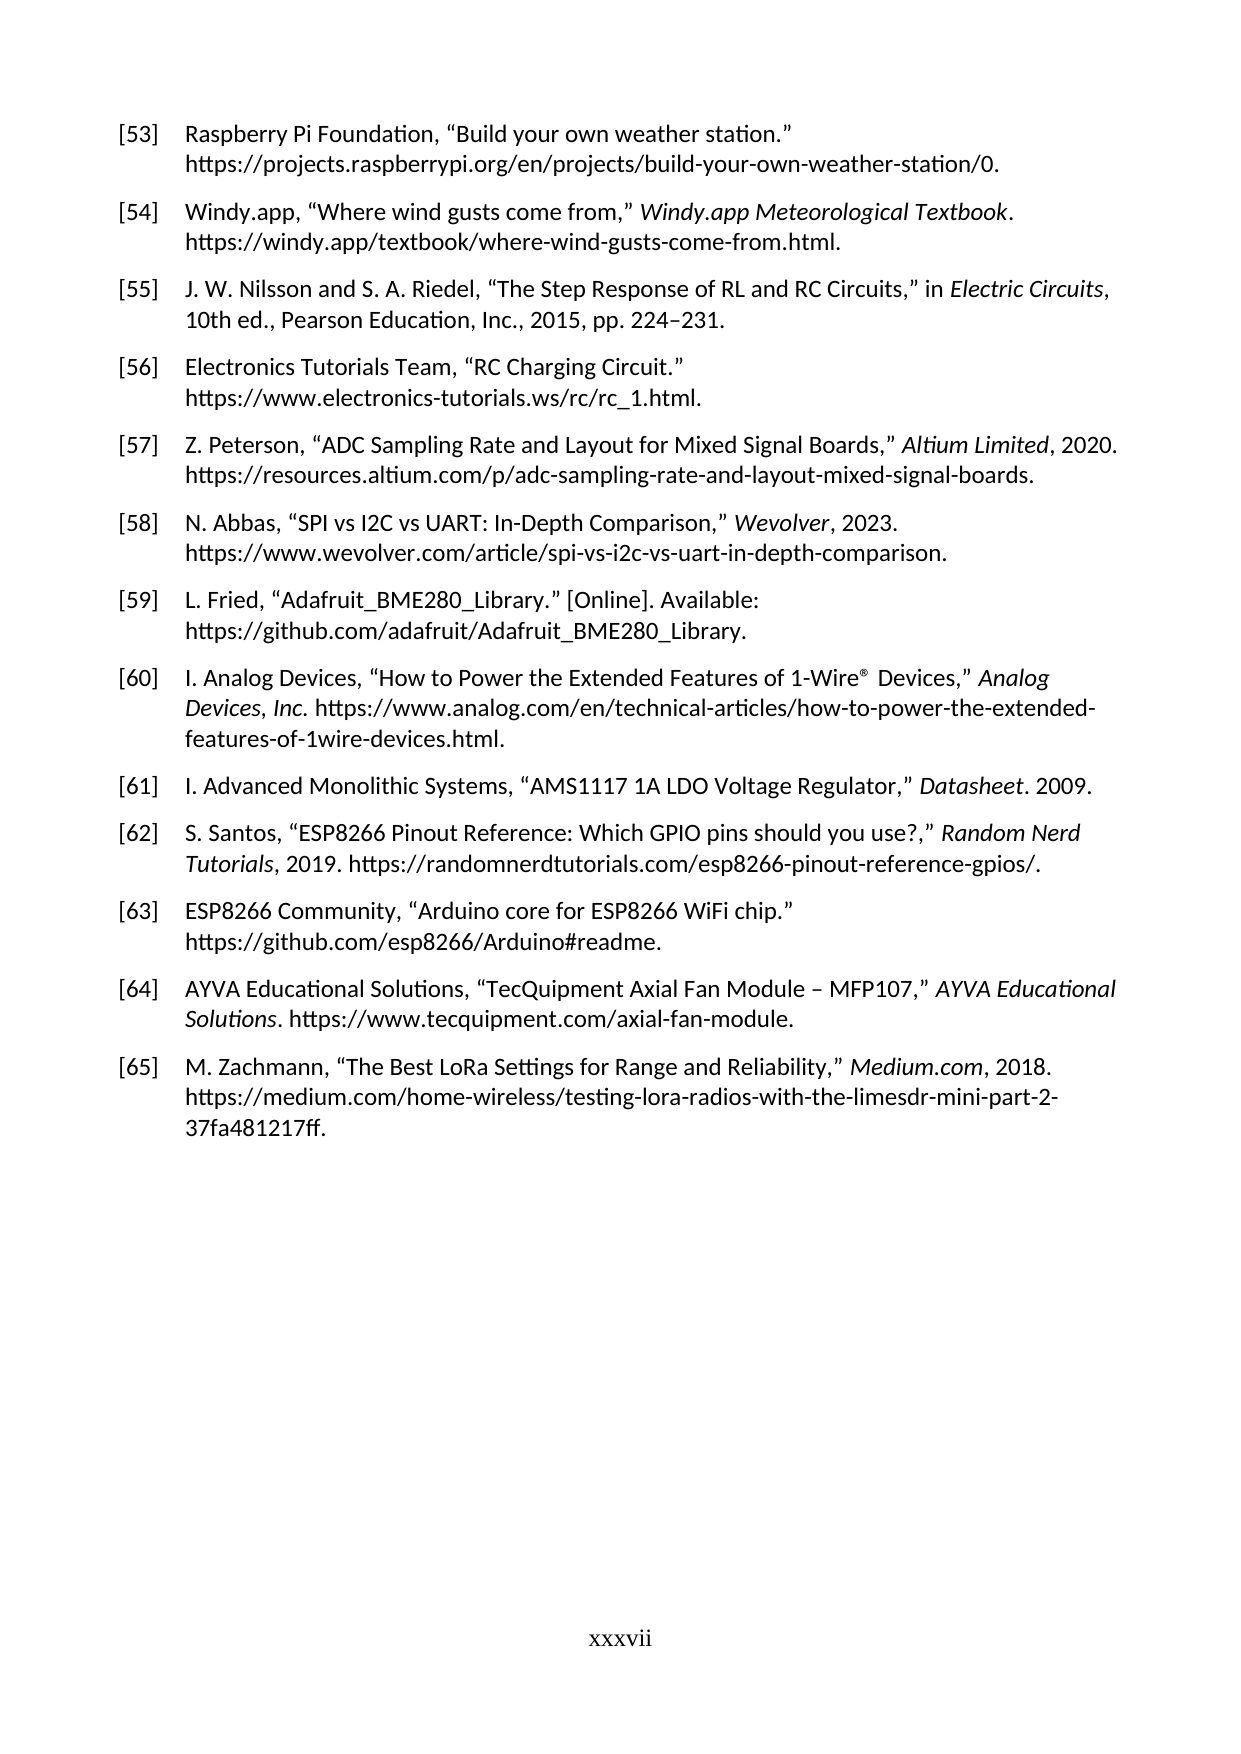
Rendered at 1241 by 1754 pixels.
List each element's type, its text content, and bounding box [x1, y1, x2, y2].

text [55] J. W. Nilsson and S. A. Riedel, “The Step Response of RL and RC Circuits,” in Electric Circuits, 10th ed., Pearson Education, Inc., 2015, pp. 224–231. [118, 273, 1122, 334]
text [64] AYVA Educational Solutions, “TecQuipment Axial Fan Module – MFP107,” AYVA Educational Solutions. https://www.tecquipment.com/axial-fan-module. [118, 973, 1122, 1034]
text [63] ESP8266 Community, “Arduino core for ESP8266 WiFi chip.” https://github.com/esp8266/Arduino#readme. [118, 895, 1122, 956]
text [58] N. Abbas, “SPI vs I2C vs UART: In-Depth Comparison,” Wevolver, 2023. https://www.wevolver.com/article/spi-vs-i2c-vs-uart-in-depth-comparison. [118, 507, 1122, 568]
text [56] Electronics Tutorials Team, “RC Charging Circuit.” https://www.electronics-tutorials.ws/rc/rc_1.html. [118, 351, 1122, 412]
text [54] Windy.app, “Where wind gusts come from,” Windy.app Meteorological Textbook. https://windy.app/textbook/where-wind-gusts-come-from.html. [118, 196, 1122, 257]
text [61] I. Advanced Monolithic Systems, “AMS1117 1A LDO Voltage Regulator,” Datasheet. 2009. [118, 770, 1122, 801]
text [59] L. Fried, “Adafruit_BME280_Library.” [Online]. Available: https://github.com/adafruit/Adafruit_BME280_Library. [118, 584, 1122, 645]
text [53] Raspberry Pi Foundation, “Build your own weather station.” https://projects.raspberrypi.org/en/projects/build-your-own-weather-station/0. [118, 118, 1122, 179]
text [62] S. Santos, “ESP8266 Pinout Reference: Which GPIO pins should you use?,” Random Nerd Tutorials, 2019. https://randomnerdtutorials.com/esp8266-pinout-reference-gpios/. [118, 817, 1122, 878]
text [60] I. Analog Devices, “How to Power the Extended Features of 1-Wire® Devices,” Analog Devices, Inc. https://www.analog.com/en/technical-articles/how-to-power-the-extended-features-of-1wire-devices.html. [118, 662, 1122, 754]
text [65] M. Zachmann, “The Best LoRa Settings for Range and Reliability,” Medium.com, 2018. https://medium.com/home-wireless/testing-lora-radios-with-the-limesdr-mini-part-2-37fa481217ff. [118, 1051, 1122, 1142]
text [57] Z. Peterson, “ADC Sampling Rate and Layout for Mixed Signal Boards,” Altium Limited, 2020. https://resources.altium.com/p/adc-sampling-rate-and-layout-mixed-signal-boards. [118, 429, 1122, 490]
